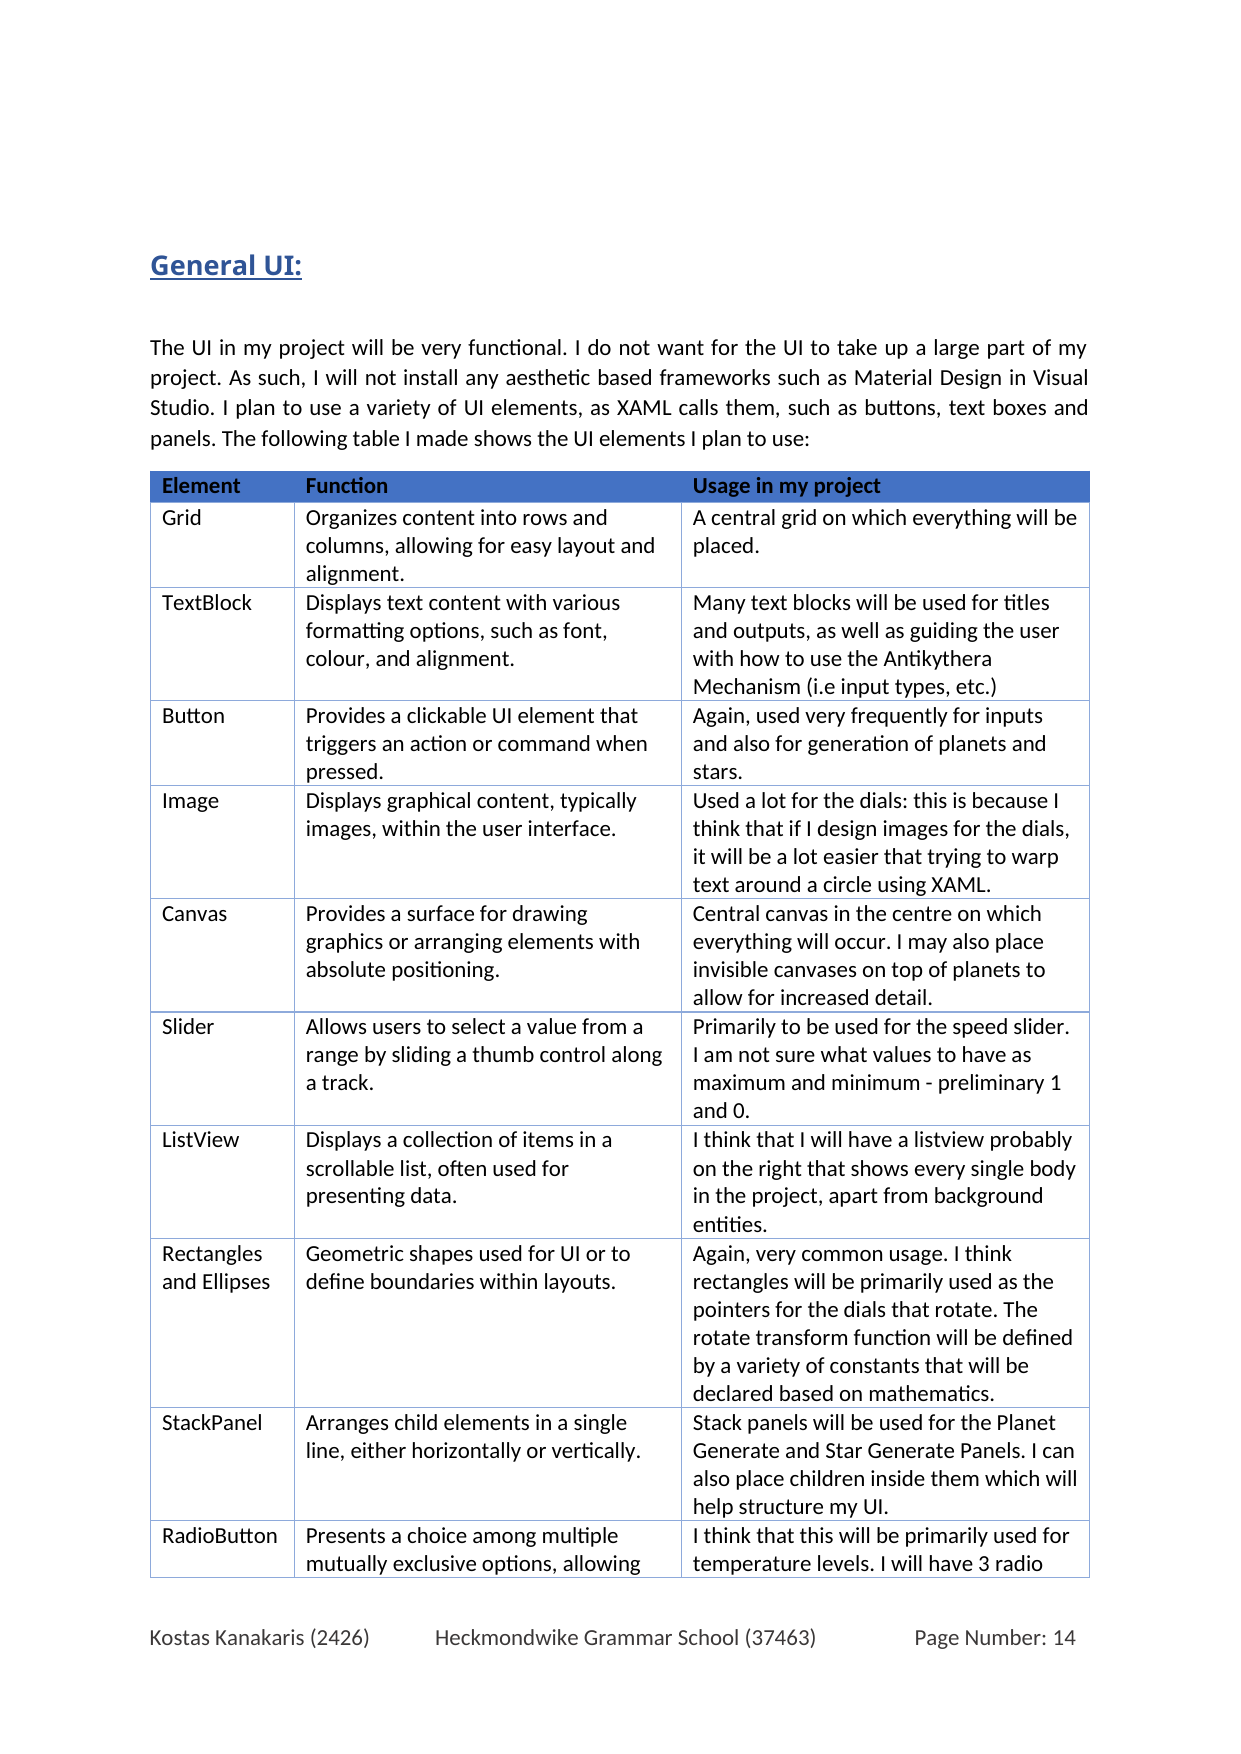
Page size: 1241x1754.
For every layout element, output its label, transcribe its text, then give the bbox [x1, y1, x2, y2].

table_cell Allows users to select a value from a range by sliding a thumb control along a track. [295, 1013, 681, 1124]
table_cell Grid [151, 503, 294, 587]
table_cell Central canvas in the centre on which everything will occur. I may also place invisible canvases on top of planets to allow for increased detail. [682, 899, 1089, 1011]
table_cell Button [151, 701, 294, 785]
table_cell Used a lot for the dials: this is because I think that if I design images for the dials, it will be a lot easier that trying to warp text around a circle using XAML. [682, 786, 1089, 898]
table_header Function [295, 472, 681, 502]
table_cell Geometric shapes used for UI or to define boundaries within layouts. [295, 1239, 681, 1407]
table_cell Organizes content into rows and columns, allowing for easy layout and alignment. [295, 503, 681, 587]
table_cell A central grid on which everything will be placed. [682, 503, 1089, 587]
text The UI in my project will be very functional. I do not want for the UI to take up a large part of my project. As such, I will not install any aesthetic based frameworks such as Material Design in Visual Studio. I plan to use a variety of UI elements, as XAML calls them, such as buttons, text boxes and panels. The following table I made shows the UI elements I plan to use: [150, 333, 1090, 452]
table_cell Displays graphical content, typically images, within the user interface. [295, 786, 681, 898]
table_cell Canvas [151, 899, 294, 1011]
table_cell Provides a surface for drawing graphics or arranging elements with absolute positioning. [295, 899, 681, 1011]
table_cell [295, 1521, 681, 1577]
table_cell Primarily to be used for the speed slider. I am not sure what values to have as maximum and minimum - preliminary 1 and 0. [682, 1013, 1089, 1124]
table_cell Provides a clickable UI element that triggers an action or command when pressed. [295, 701, 681, 785]
table_cell TextBlock [151, 588, 294, 700]
table_header Usage in my project [682, 472, 1089, 502]
table_cell Again, used very frequently for inputs and also for generation of planets and stars. [682, 701, 1089, 785]
table_cell Arranges child elements in a single line, either horizontally or vertically. [295, 1408, 681, 1520]
table_cell RadioButton [151, 1521, 294, 1577]
table_header Element [151, 472, 294, 502]
table_cell Stack panels will be used for the Planet Generate and Star Generate Panels. I can also place children inside them which will help structure my UI. [682, 1408, 1089, 1520]
table_cell Image [151, 786, 294, 898]
table_cell I think that I will have a listview probably on the right that shows every single body in the project, apart from background entities. [682, 1126, 1089, 1238]
subtitle General UI: [150, 246, 1090, 283]
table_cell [682, 1521, 1089, 1577]
table_cell Slider [151, 1013, 294, 1124]
table_cell StackPanel [151, 1408, 294, 1520]
table_cell Rectangles and Ellipses [151, 1239, 294, 1407]
table_cell Displays text content with various formatting options, such as font, colour, and alignment. [295, 588, 681, 700]
table_cell Many text blocks will be used for titles and outputs, as well as guiding the user with how to use the Antikythera Mechanism (i.e input types, etc.) [682, 588, 1089, 700]
table_cell Displays a collection of items in a scrollable list, often used for presenting data. [295, 1126, 681, 1238]
table_cell Again, very common usage. I think rectangles will be primarily used as the pointers for the dials that rotate. The rotate transform function will be defined by a variety of constants that will be declared based on mathematics. [682, 1239, 1089, 1407]
table_cell ListView [151, 1126, 294, 1238]
